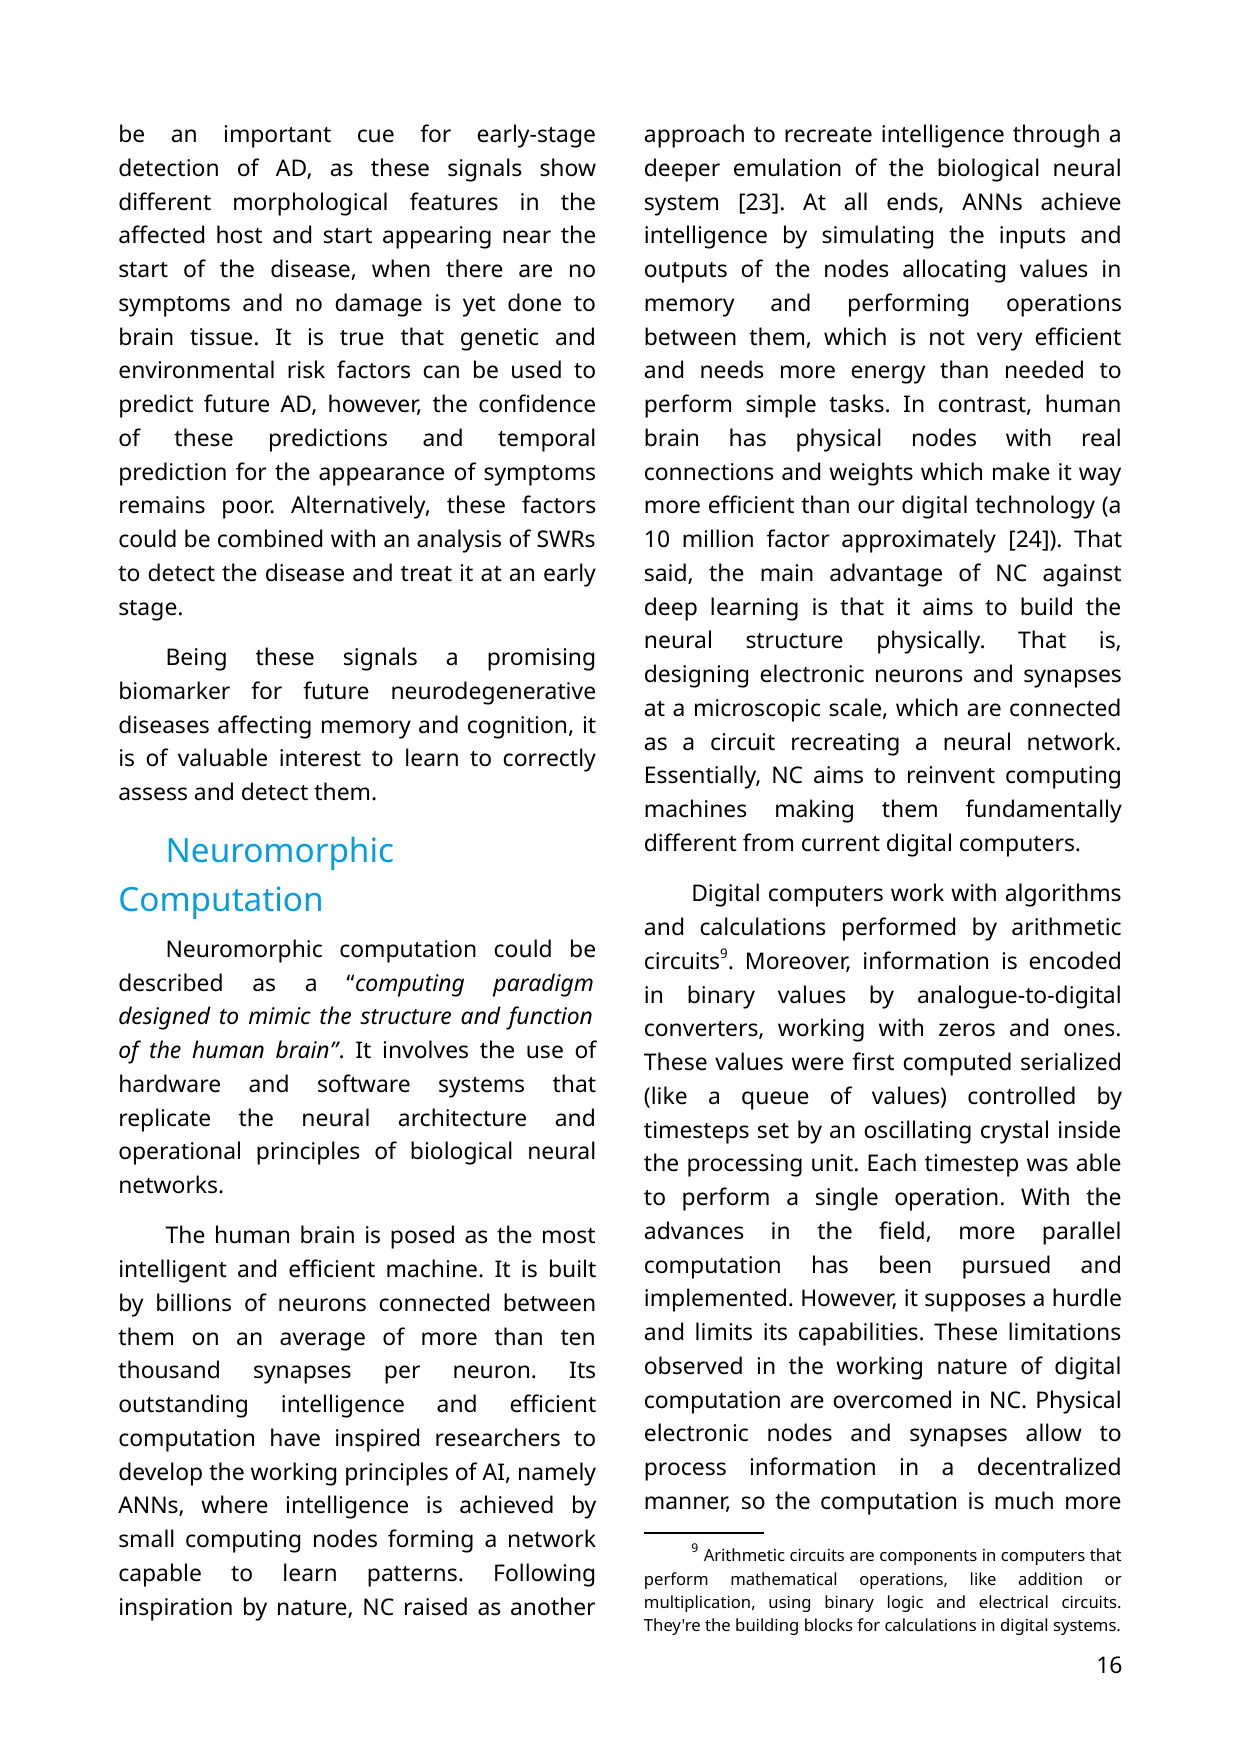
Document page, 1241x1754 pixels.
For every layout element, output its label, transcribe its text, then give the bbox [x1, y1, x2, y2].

text Being these signals a promising biomarker for future neurodegenerative diseases affecting memory and cognition, it is of valuable interest to learn to correctly assess and detect them. [118, 641, 596, 807]
text Neuromorphic computation could be described as a “computing paradigm designed to mimic the structure and function of the human brain”. It involves the use of hardware and software systems that replicate the neural architecture and operational principles of biological neural networks. [118, 933, 596, 1200]
subtitle Neuromorphic Computation [118, 826, 596, 921]
text The human brain is posed as the most intelligent and efficient machine. It is built by billions of neurons connected between them on an average of more than ten thousand synapses per neuron. Its outstanding intelligence and efficient computation have inspired researchers to develop the working principles of AI, namely ANNs, where intelligence is achieved by small computing nodes forming a network capable to learn patterns. Following inspiration by nature, NC raised as another approach to recreate intelligence through a deeper emulation of the biological neural system . At all ends, ANNs achieve intelligence by simulating the inputs and outputs of the nodes allocating values in memory and performing operations between them, which is not very efficient and needs more energy than needed to perform simple tasks. In contrast, human brain has physical nodes with real connections and weights which make it way more efficient than our digital technology (a 10 million factor approximately ). That said, the main advantage of NC against deep learning is that it aims to build the neural structure physically. That is, designing electronic neurons and synapses at a microscopic scale, which are connected as a circuit recreating a neural network. Essentially, NC aims to reinvent computing machines making them fundamentally different from current digital computers. [644, 118, 1122, 858]
text The human brain is posed as the most intelligent and efficient machine. It is built by billions of neurons connected between them on an average of more than ten thousand synapses per neuron. Its outstanding intelligence and efficient computation have inspired researchers to develop the working principles of AI, namely ANNs, where intelligence is achieved by small computing nodes forming a network capable to learn patterns. Following inspiration by nature, NC raised as another approach to recreate intelligence through a deeper emulation of the biological neural system . At all ends, ANNs achieve intelligence by simulating the inputs and outputs of the nodes allocating values in memory and performing operations between them, which is not very efficient and needs more energy than needed to perform simple tasks. In contrast, human brain has physical nodes with real connections and weights which make it way more efficient than our digital technology (a 10 million factor approximately ). That said, the main advantage of NC against deep learning is that it aims to build the neural structure physically. That is, designing electronic neurons and synapses at a microscopic scale, which are connected as a circuit recreating a neural network. Essentially, NC aims to reinvent computing machines making them fundamentally different from current digital computers. [118, 1219, 596, 1622]
